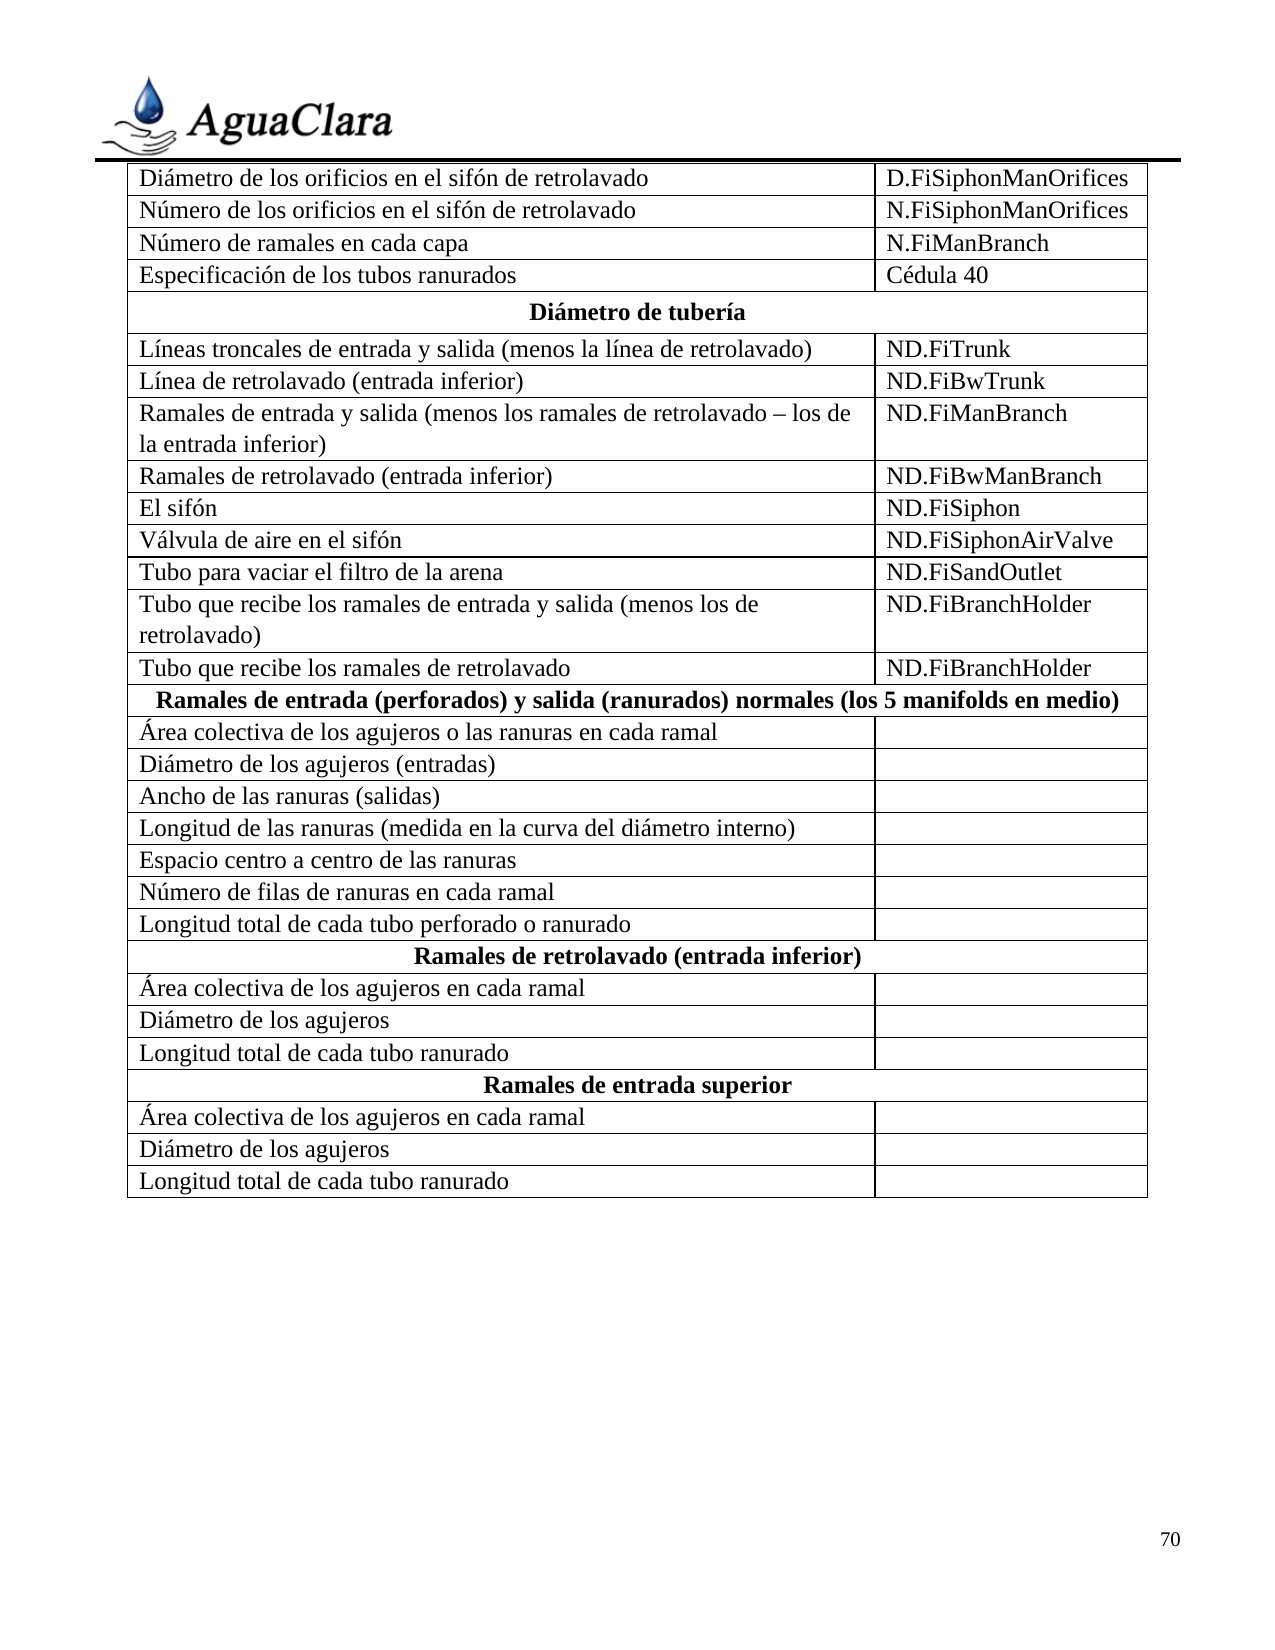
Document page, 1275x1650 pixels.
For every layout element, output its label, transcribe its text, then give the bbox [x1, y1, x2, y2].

table_cell Líneas troncales de entrada y salida (menos la línea de retrolavado) [128, 334, 874, 365]
table_cell Diámetro de los agujeros (entradas) [128, 749, 874, 780]
table_cell Tubo que recibe los ramales de retrolavado [128, 653, 874, 684]
table_cell [876, 974, 1147, 1004]
table_cell Ancho de las ranuras (salidas) [128, 781, 874, 812]
table_cell Diámetro de los agujeros [128, 1006, 874, 1037]
table_cell Diámetro de los agujeros [128, 1134, 874, 1165]
table_cell N.FiManBranch [876, 228, 1147, 259]
table_cell ND.FiSiphon [876, 493, 1147, 524]
table_cell Tubo para vaciar el filtro de la arena [128, 558, 874, 588]
table_cell Diámetro de los orificios en el sifón de retrolavado [128, 164, 874, 194]
table_cell Ramales de retrolavado (entrada inferior) [128, 461, 874, 492]
table_cell Cédula 40 [876, 260, 1147, 291]
table_cell Tubo que recibe los ramales de entrada y salida (menos los de retrolavado) [128, 590, 874, 652]
table_cell Longitud total de cada tubo ranurado [128, 1038, 874, 1069]
table_cell ND.FiSiphonAirValve [876, 525, 1147, 556]
table_cell Longitud de las ranuras (medida en la curva del diámetro interno) [128, 813, 874, 844]
table_cell Ramales de retrolavado (entrada inferior) [128, 941, 1147, 972]
table_cell Ramales de entrada superior [128, 1070, 1147, 1101]
table_cell Área colectiva de los agujeros en cada ramal [128, 974, 874, 1004]
table_cell Longitud total de cada tubo ranurado [128, 1166, 874, 1197]
table_cell [876, 813, 1147, 844]
table_cell Línea de retrolavado (entrada inferior) [128, 366, 874, 397]
table_cell El sifón [128, 493, 874, 524]
table_cell [876, 1006, 1147, 1037]
table_cell N.FiSiphonManOrifices [876, 196, 1147, 227]
table_cell ND.FiBwManBranch [876, 461, 1147, 492]
table_cell Ramales de entrada y salida (menos los ramales de retrolavado – los de la entrada inferior) [128, 398, 874, 460]
table_cell ND.FiBwTrunk [876, 366, 1147, 397]
table_cell D.FiSiphonManOrifices [876, 164, 1147, 194]
table_cell Válvula de aire en el sifón [128, 525, 874, 556]
table_cell ND.FiSandOutlet [876, 558, 1147, 588]
table_cell ND.FiManBranch [876, 398, 1147, 460]
table_cell Área colectiva de los agujeros o las ranuras en cada ramal [128, 717, 874, 748]
picture [94, 75, 412, 158]
table_cell [876, 1166, 1147, 1197]
table_cell ND.FiBranchHolder [876, 653, 1147, 684]
table_cell [876, 1038, 1147, 1069]
table_cell Área colectiva de los agujeros en cada ramal [128, 1102, 874, 1133]
table_cell Diámetro de tubería [128, 292, 1147, 333]
table_cell [876, 717, 1147, 748]
table_cell Número de filas de ranuras en cada ramal [128, 877, 874, 908]
table_cell Especificación de los tubos ranurados [128, 260, 874, 291]
table_cell Longitud total de cada tubo perforado o ranurado [128, 909, 874, 940]
table_cell [876, 877, 1147, 908]
table_cell ND.FiBranchHolder [876, 590, 1147, 652]
table_cell Número de ramales en cada capa [128, 228, 874, 259]
table_cell Ramales de entrada (perforados) y salida (ranurados) normales (los 5 manifolds en medio) [128, 685, 1147, 716]
table_cell ND.FiTrunk [876, 334, 1147, 365]
table_cell [876, 845, 1147, 876]
table_cell [876, 781, 1147, 812]
table_cell [876, 749, 1147, 780]
table_cell Número de los orificios en el sifón de retrolavado [128, 196, 874, 227]
table_cell [876, 1102, 1147, 1133]
table_cell [876, 909, 1147, 940]
table_cell [876, 1134, 1147, 1165]
table_cell Espacio centro a centro de las ranuras [128, 845, 874, 876]
